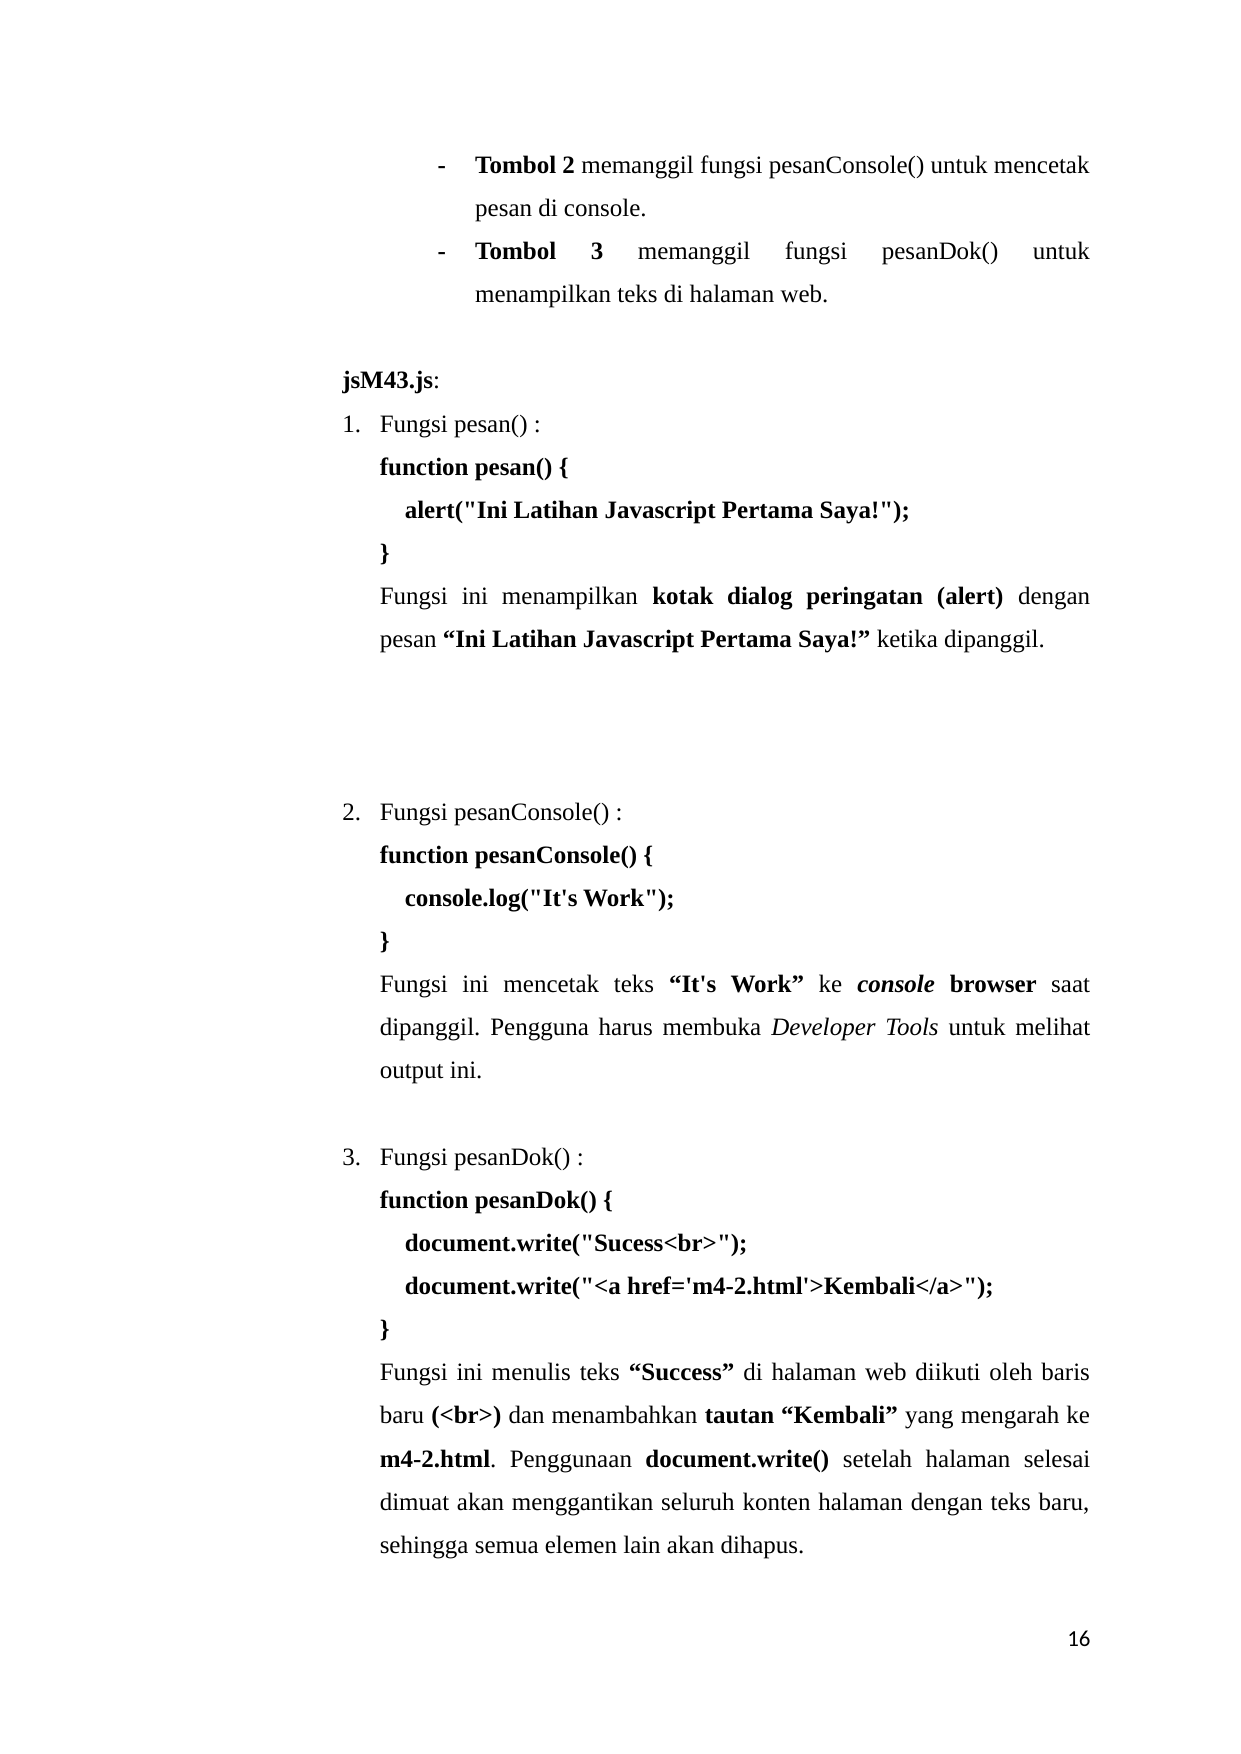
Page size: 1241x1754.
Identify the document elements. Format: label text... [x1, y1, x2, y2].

list function pesanDok() { [379, 1185, 1090, 1214]
list Fungsi pesanDok() : [342, 1142, 1090, 1171]
list jsM43.js: [342, 366, 1090, 394]
list alert("Ini Latihan Javascript Pertama Saya!"); [379, 495, 1090, 524]
list } [379, 1314, 1090, 1343]
list function pesan() { [379, 452, 1090, 481]
list function pesanConsole() { [379, 840, 1090, 869]
list Tombol 2 memanggil fungsi pesanConsole() untuk mencetak pesan di console. [437, 150, 1090, 222]
list Fungsi pesan() : [342, 409, 1090, 437]
list document.write("<a href='m4-2.html'>Kembali</a>"); [379, 1271, 1090, 1300]
list } [379, 926, 1090, 955]
list console.log("It's Work"); [379, 883, 1090, 912]
list } [379, 538, 1090, 567]
list Fungsi ini mencetak teks “It's Work” ke console browser saat dipanggil. Pengguna harus membuka Developer Tools untuk melihat output ini. [379, 969, 1090, 1084]
list document.write("Sucess<br>"); [379, 1228, 1090, 1257]
list Fungsi ini menampilkan kotak dialog peringatan (alert) dengan pesan “Ini Latihan Javascript Pertama Saya!” ketika dipanggil. [379, 581, 1090, 653]
list Tombol 3 memanggil fungsi pesanDok() untuk menampilkan teks di halaman web. [437, 236, 1090, 308]
list Fungsi pesanConsole() : [342, 797, 1090, 826]
list Fungsi ini menulis teks “Success” di halaman web diikuti oleh baris baru (<br>) dan menambahkan tautan “Kembali” yang mengarah ke m4-2.html. Penggunaan document.write() setelah halaman selesai dimuat akan menggantikan seluruh konten halaman dengan teks baru, sehingga semua elemen lain akan dihapus. [379, 1357, 1090, 1559]
